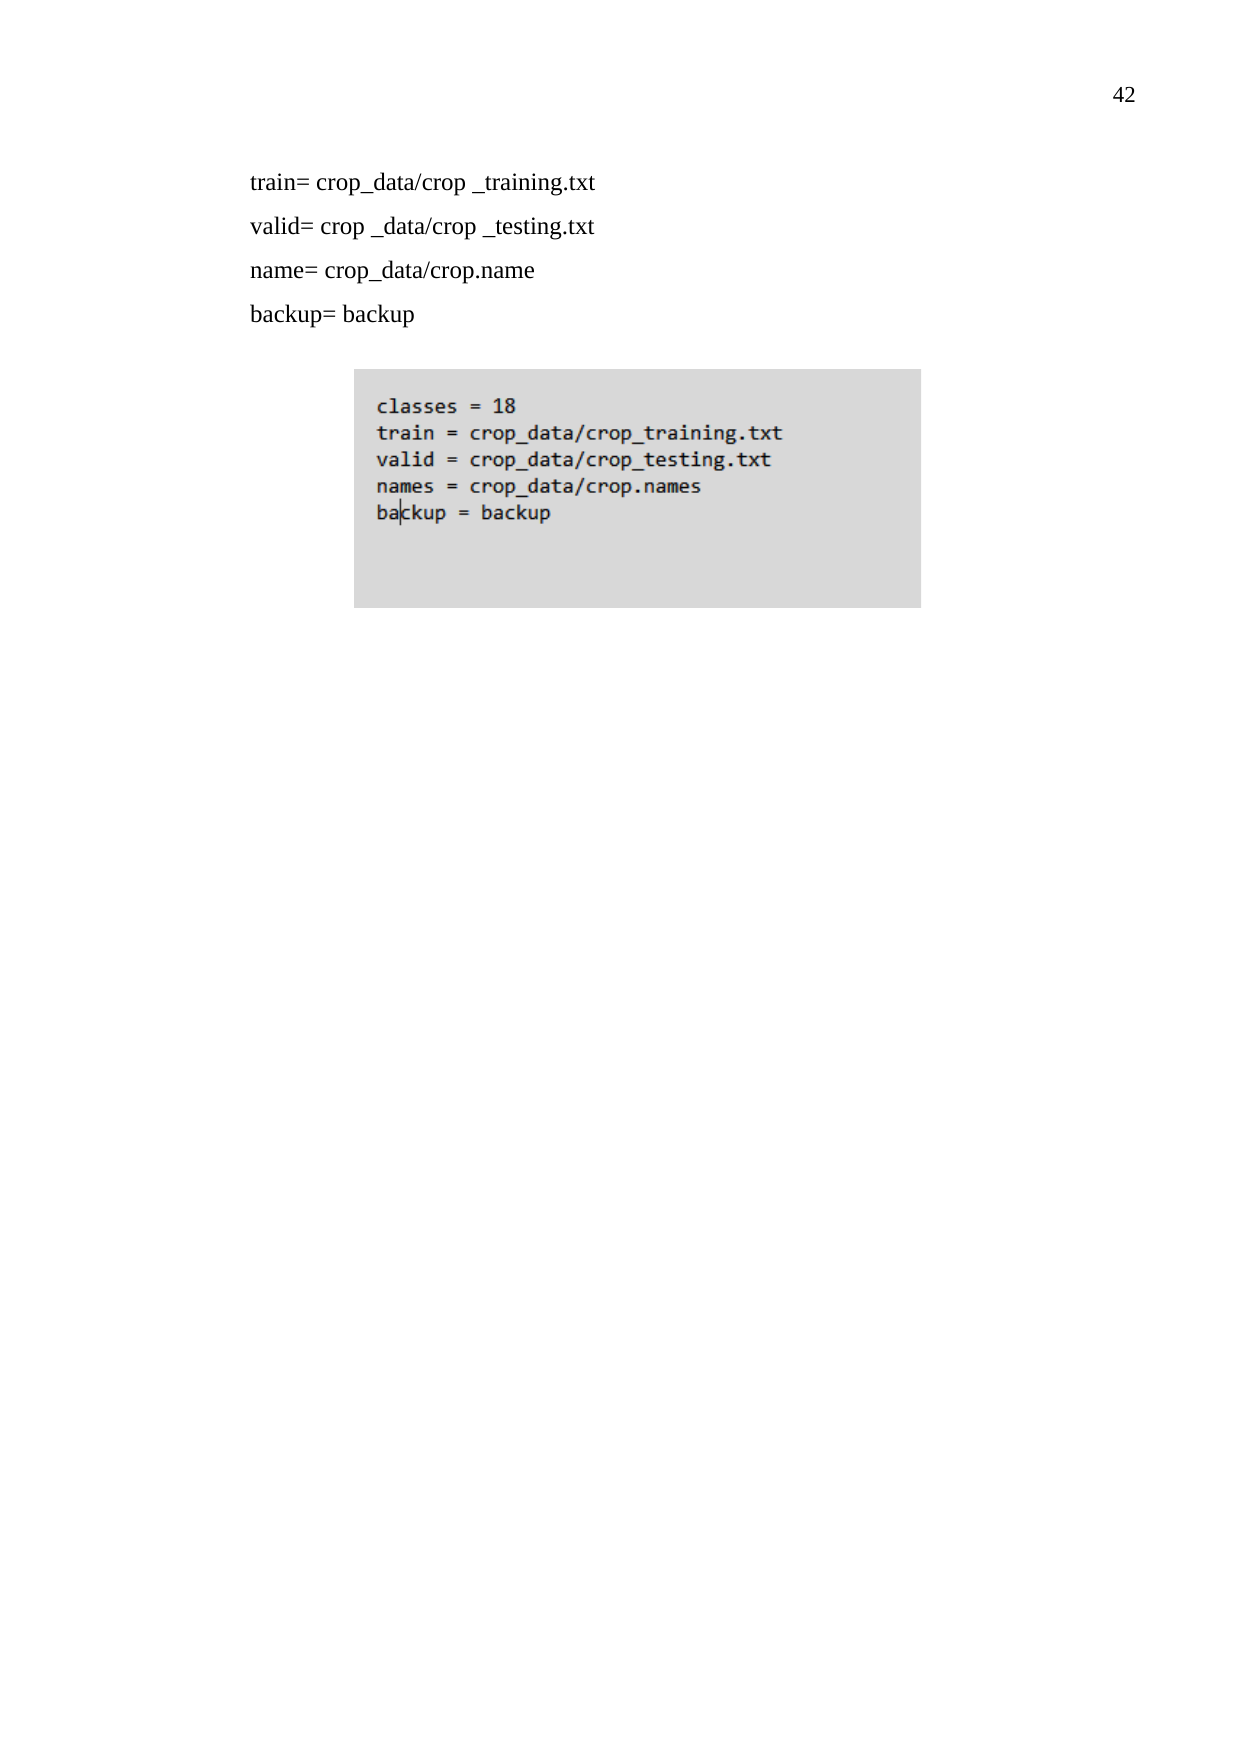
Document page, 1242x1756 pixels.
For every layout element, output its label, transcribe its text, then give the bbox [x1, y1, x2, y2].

text backup= backup [175, 299, 1135, 328]
text name= crop_data/crop.name [175, 255, 1135, 283]
text train= crop_data/crop _training.txt [175, 167, 1135, 195]
text valid= crop _data/crop _testing.txt [175, 211, 1135, 239]
picture [352, 369, 921, 607]
